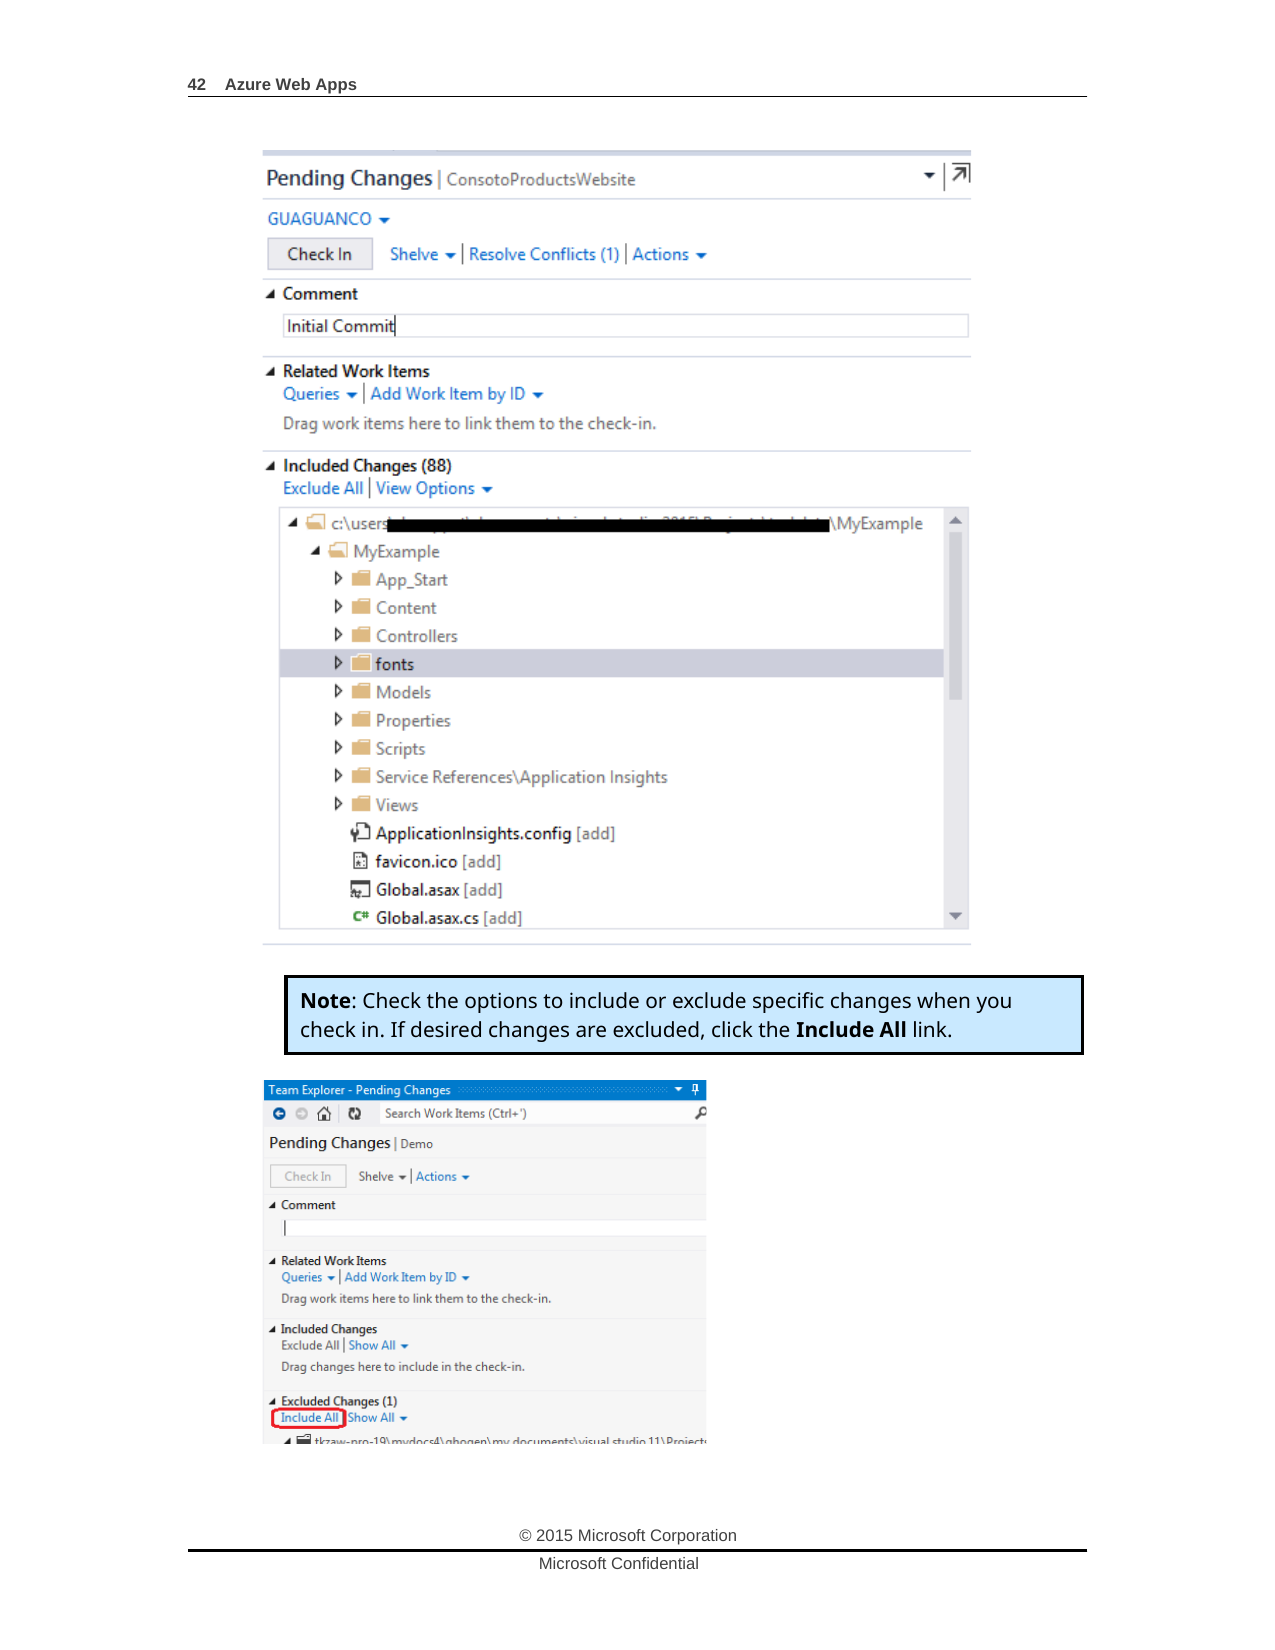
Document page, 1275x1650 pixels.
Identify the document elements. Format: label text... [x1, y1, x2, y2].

picture [262, 150, 972, 948]
text Note: Check the options to include or exclude specific changes when you check in. If desired changes are excluded, click the Include All link. [288, 978, 1081, 1052]
picture [262, 1080, 707, 1444]
